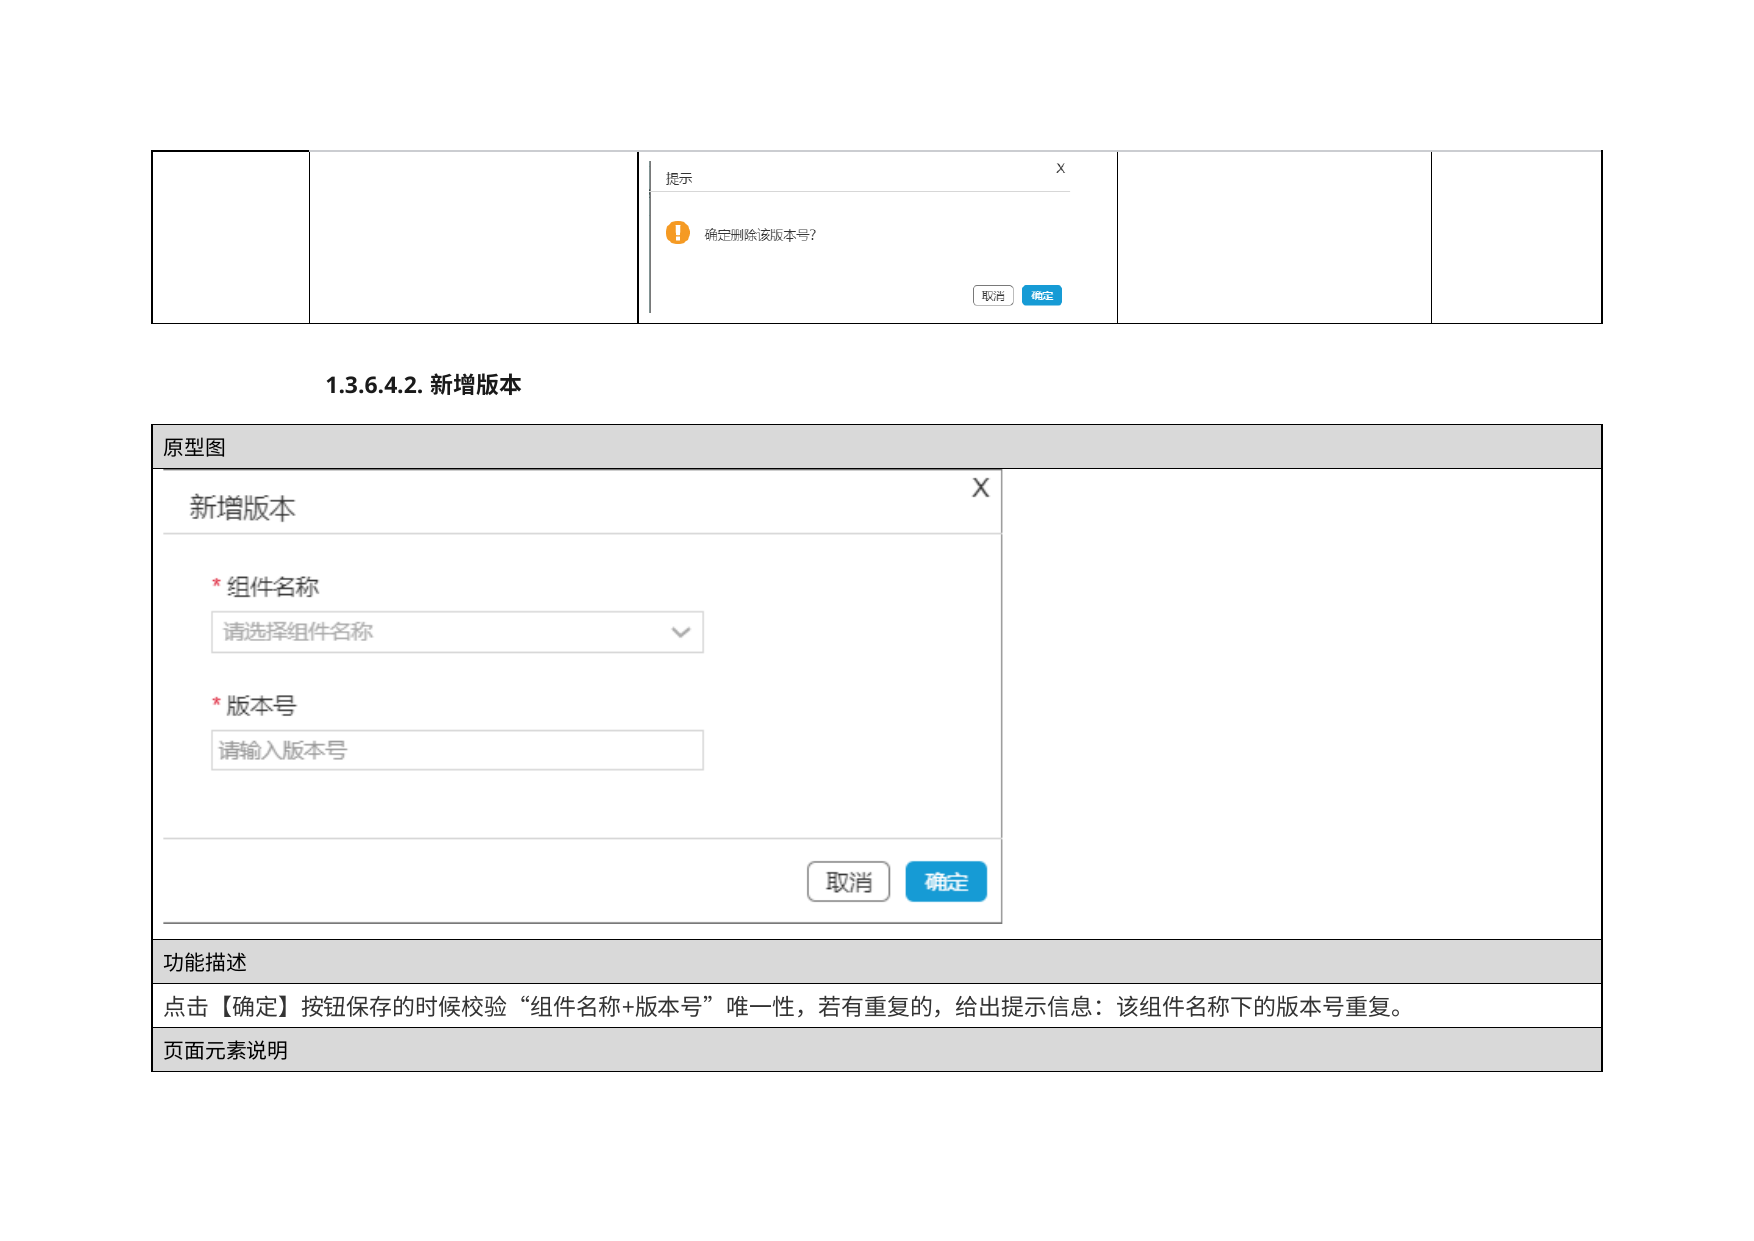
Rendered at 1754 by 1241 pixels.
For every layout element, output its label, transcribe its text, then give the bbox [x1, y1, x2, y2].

picture [163, 469, 1003, 924]
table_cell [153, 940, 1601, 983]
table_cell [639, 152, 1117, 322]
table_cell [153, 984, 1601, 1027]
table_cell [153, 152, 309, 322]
picture [649, 161, 1071, 313]
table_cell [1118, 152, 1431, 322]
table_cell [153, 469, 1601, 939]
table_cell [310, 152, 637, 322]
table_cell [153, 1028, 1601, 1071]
subtitle 新增版本 [325, 367, 1612, 401]
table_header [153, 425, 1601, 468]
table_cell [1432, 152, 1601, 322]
